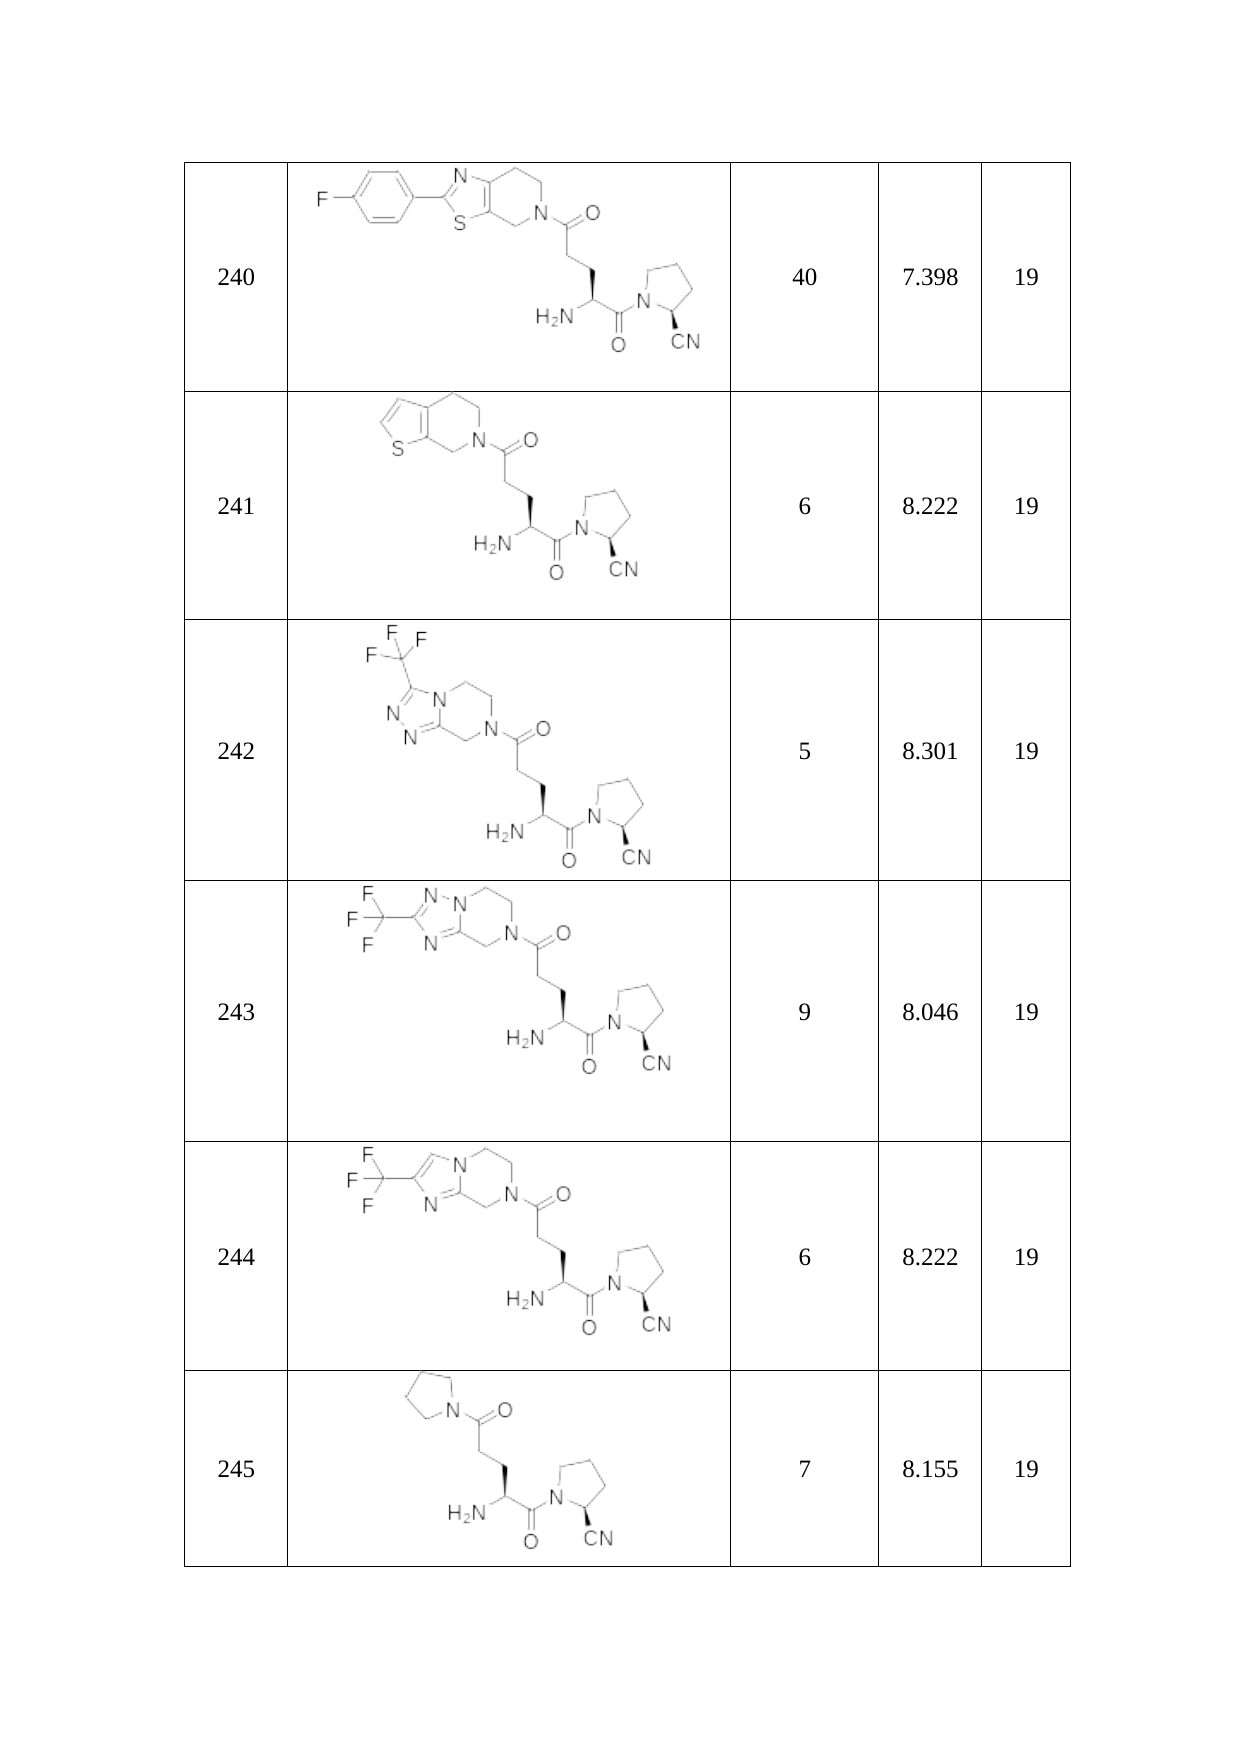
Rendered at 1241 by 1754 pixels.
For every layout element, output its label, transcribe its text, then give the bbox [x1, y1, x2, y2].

table_cell [288, 620, 730, 880]
table_cell [288, 881, 730, 1141]
table_cell 5 [731, 620, 878, 880]
table_cell 19 [982, 1371, 1070, 1566]
table_cell [288, 392, 730, 619]
table_cell [288, 163, 730, 391]
table_cell 19 [982, 881, 1070, 1141]
table_cell 240 [185, 163, 287, 391]
table_cell 241 [185, 392, 287, 619]
table_cell 19 [982, 392, 1070, 619]
table_cell 6 [731, 392, 878, 619]
table_cell 7.398 [879, 163, 981, 391]
table_cell 9 [731, 881, 878, 1141]
table_cell 244 [185, 1142, 287, 1370]
table_cell 7 [731, 1371, 878, 1566]
table_cell 8.155 [879, 1371, 981, 1566]
table_cell 8.301 [879, 620, 981, 880]
table_cell 19 [982, 1142, 1070, 1370]
table_cell 6 [731, 1142, 878, 1370]
table_cell 8.222 [879, 1142, 981, 1370]
table_cell 243 [185, 881, 287, 1141]
table_cell [288, 1371, 730, 1566]
table_cell 242 [185, 620, 287, 880]
table_cell 245 [185, 1371, 287, 1566]
table_cell 8.046 [879, 881, 981, 1141]
table_cell [288, 1142, 730, 1370]
table_cell 8.222 [879, 392, 981, 619]
table_cell 19 [982, 163, 1070, 391]
table_cell 40 [731, 163, 878, 391]
table_cell 19 [982, 620, 1070, 880]
